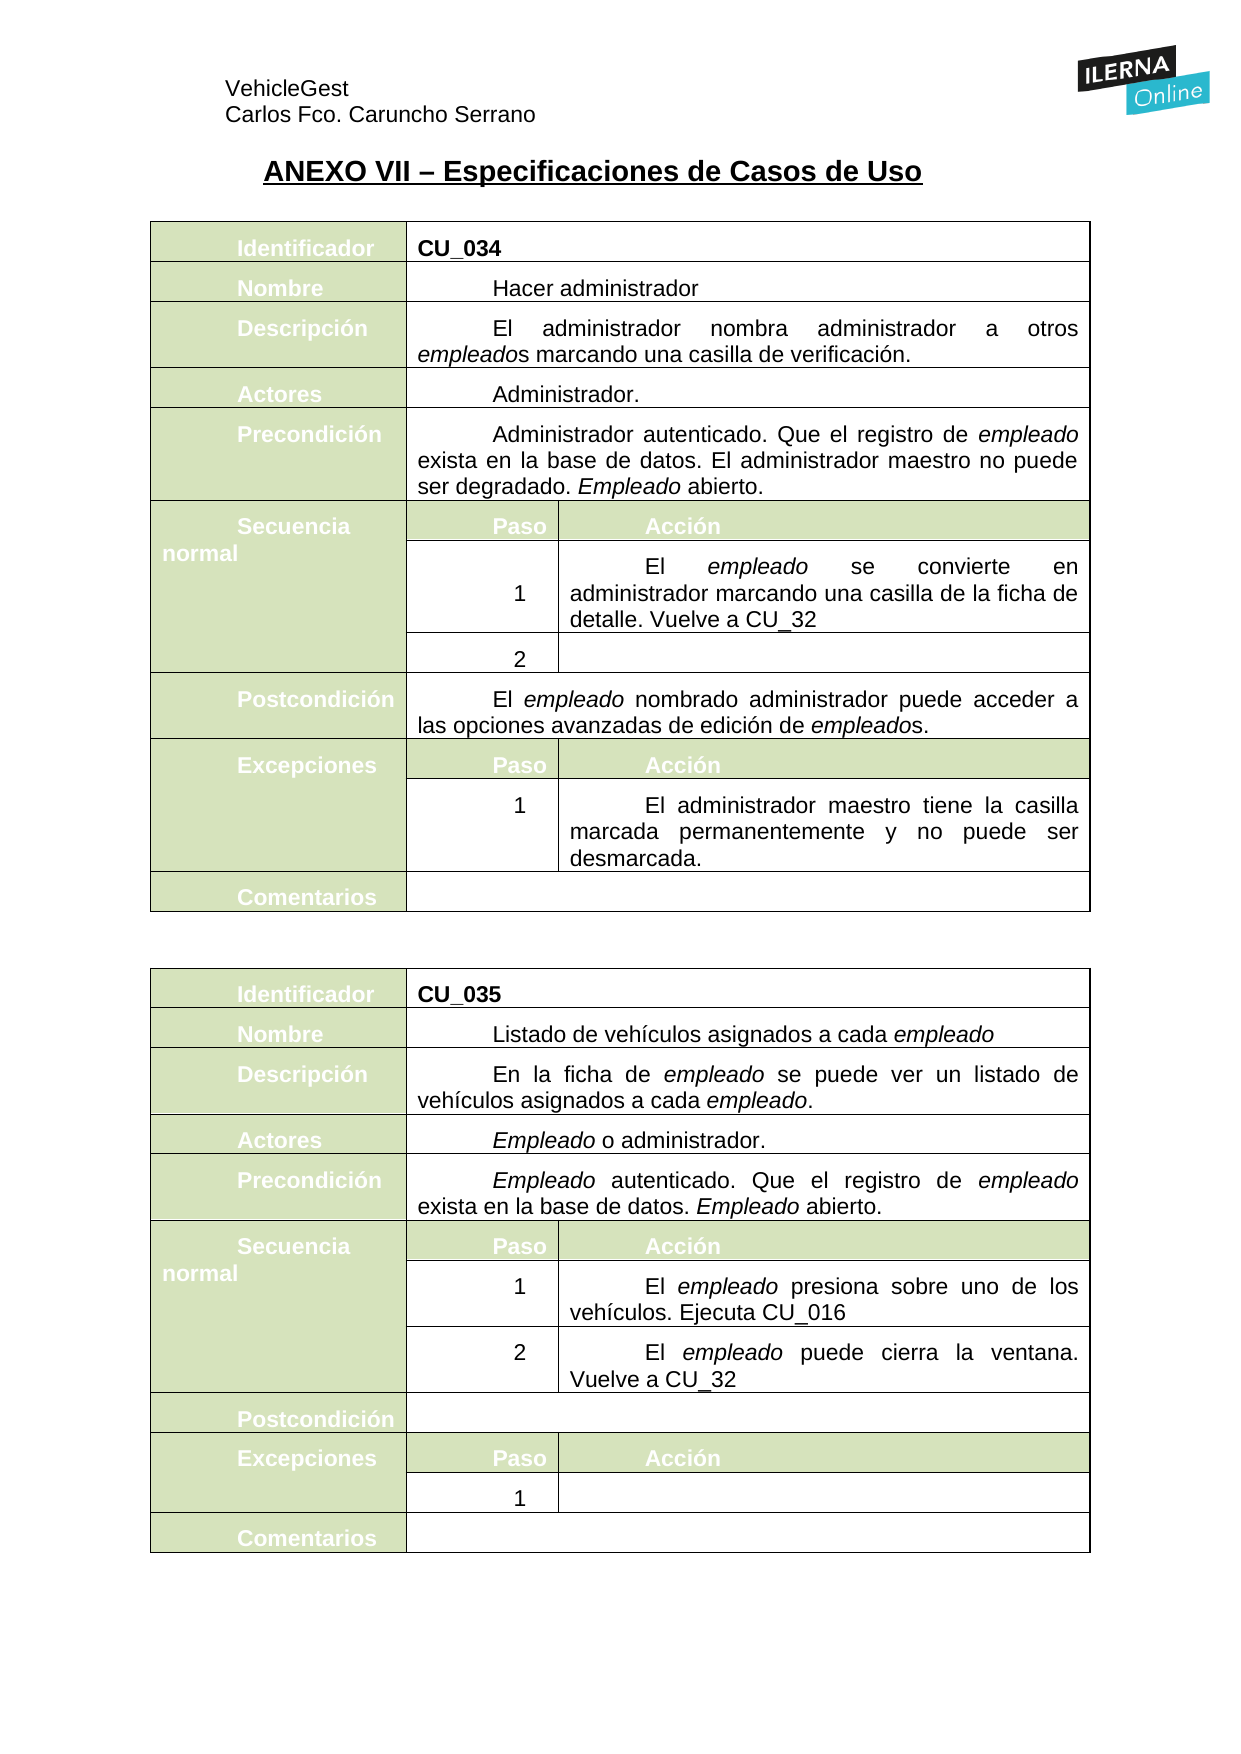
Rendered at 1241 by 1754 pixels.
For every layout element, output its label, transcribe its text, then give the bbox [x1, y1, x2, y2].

table_header Identificador [151, 222, 406, 261]
table_cell Postcondición [151, 673, 406, 738]
table_header [407, 969, 1089, 1007]
table_cell Comentarios [151, 872, 406, 911]
table_cell 1 [407, 779, 558, 871]
table_cell Acción [559, 1433, 1089, 1472]
table_cell Descripción [151, 1048, 406, 1113]
table_cell Descripción [151, 302, 406, 367]
table_cell Excepciones [151, 739, 406, 871]
table_cell Excepciones [151, 1433, 406, 1512]
table_cell [407, 1513, 1089, 1552]
table_cell Nombre [151, 1008, 406, 1047]
table_cell Paso [407, 1221, 558, 1259]
table_cell El empleado puede cierra la ventana. Vuelve a CU_32 [559, 1327, 1089, 1392]
table_cell Acción [559, 501, 1089, 539]
table_cell Acción [559, 1221, 1089, 1259]
table_cell Nombre [151, 262, 406, 301]
table_cell 2 [407, 633, 558, 672]
table_cell Precondición [151, 408, 406, 500]
table_cell Administrador. [407, 368, 1089, 407]
table_cell Empleado o administrador. [407, 1115, 1089, 1153]
table_cell Administrador autenticado. Que el registro de empleado exista en la base de datos. El administrador maestro no puede ser degradado. Empleado abierto. [407, 408, 1089, 500]
table_cell Paso [407, 1433, 558, 1472]
table_cell Postcondición [151, 1393, 406, 1432]
table_cell Listado de vehículos asignados a cada empleado [407, 1008, 1089, 1047]
table_cell 2 [407, 1327, 558, 1392]
table_cell Paso [407, 501, 558, 539]
table_cell El administrador nombra administrador a otros empleados marcando una casilla de verificación. [407, 302, 1089, 367]
table_cell En la ficha de empleado se puede ver un listado de vehículos asignados a cada empleado. [407, 1048, 1089, 1113]
table_cell [559, 633, 1089, 672]
table_cell [559, 1473, 1089, 1512]
table_cell El empleado nombrado administrador puede acceder a las opciones avanzadas de edición de empleados. [407, 673, 1089, 738]
table_cell 1 [407, 1261, 558, 1326]
table_cell 1 [407, 541, 558, 632]
table_header [407, 222, 1089, 261]
table_cell [407, 872, 1089, 911]
table_cell El empleado presiona sobre uno de los vehículos. Ejecuta CU_016 [559, 1261, 1089, 1326]
table_cell Comentarios [151, 1513, 406, 1552]
table_cell Paso [407, 739, 558, 778]
table_cell Acción [559, 739, 1089, 778]
table_cell Precondición [151, 1154, 406, 1219]
table_cell [407, 1393, 1089, 1432]
table_header Identificador [151, 969, 406, 1007]
table_cell Actores [151, 1115, 406, 1153]
table_cell Actores [151, 368, 406, 407]
table_cell Secuencia normal [151, 501, 406, 672]
table_cell Hacer administrador [407, 262, 1089, 301]
table_cell El administrador maestro tiene la casilla marcada permanentemente y no puede ser desmarcada. [559, 779, 1089, 871]
table_cell 1 [407, 1473, 558, 1512]
table_cell El empleado se convierte en administrador marcando una casilla de la ficha de detalle. Vuelve a CU_32 [559, 541, 1089, 632]
table_cell Empleado autenticado. Que el registro de empleado exista en la base de datos. Empleado abierto. [407, 1154, 1089, 1219]
table_cell Secuencia normal [151, 1221, 406, 1392]
picture [1077, 45, 1210, 115]
